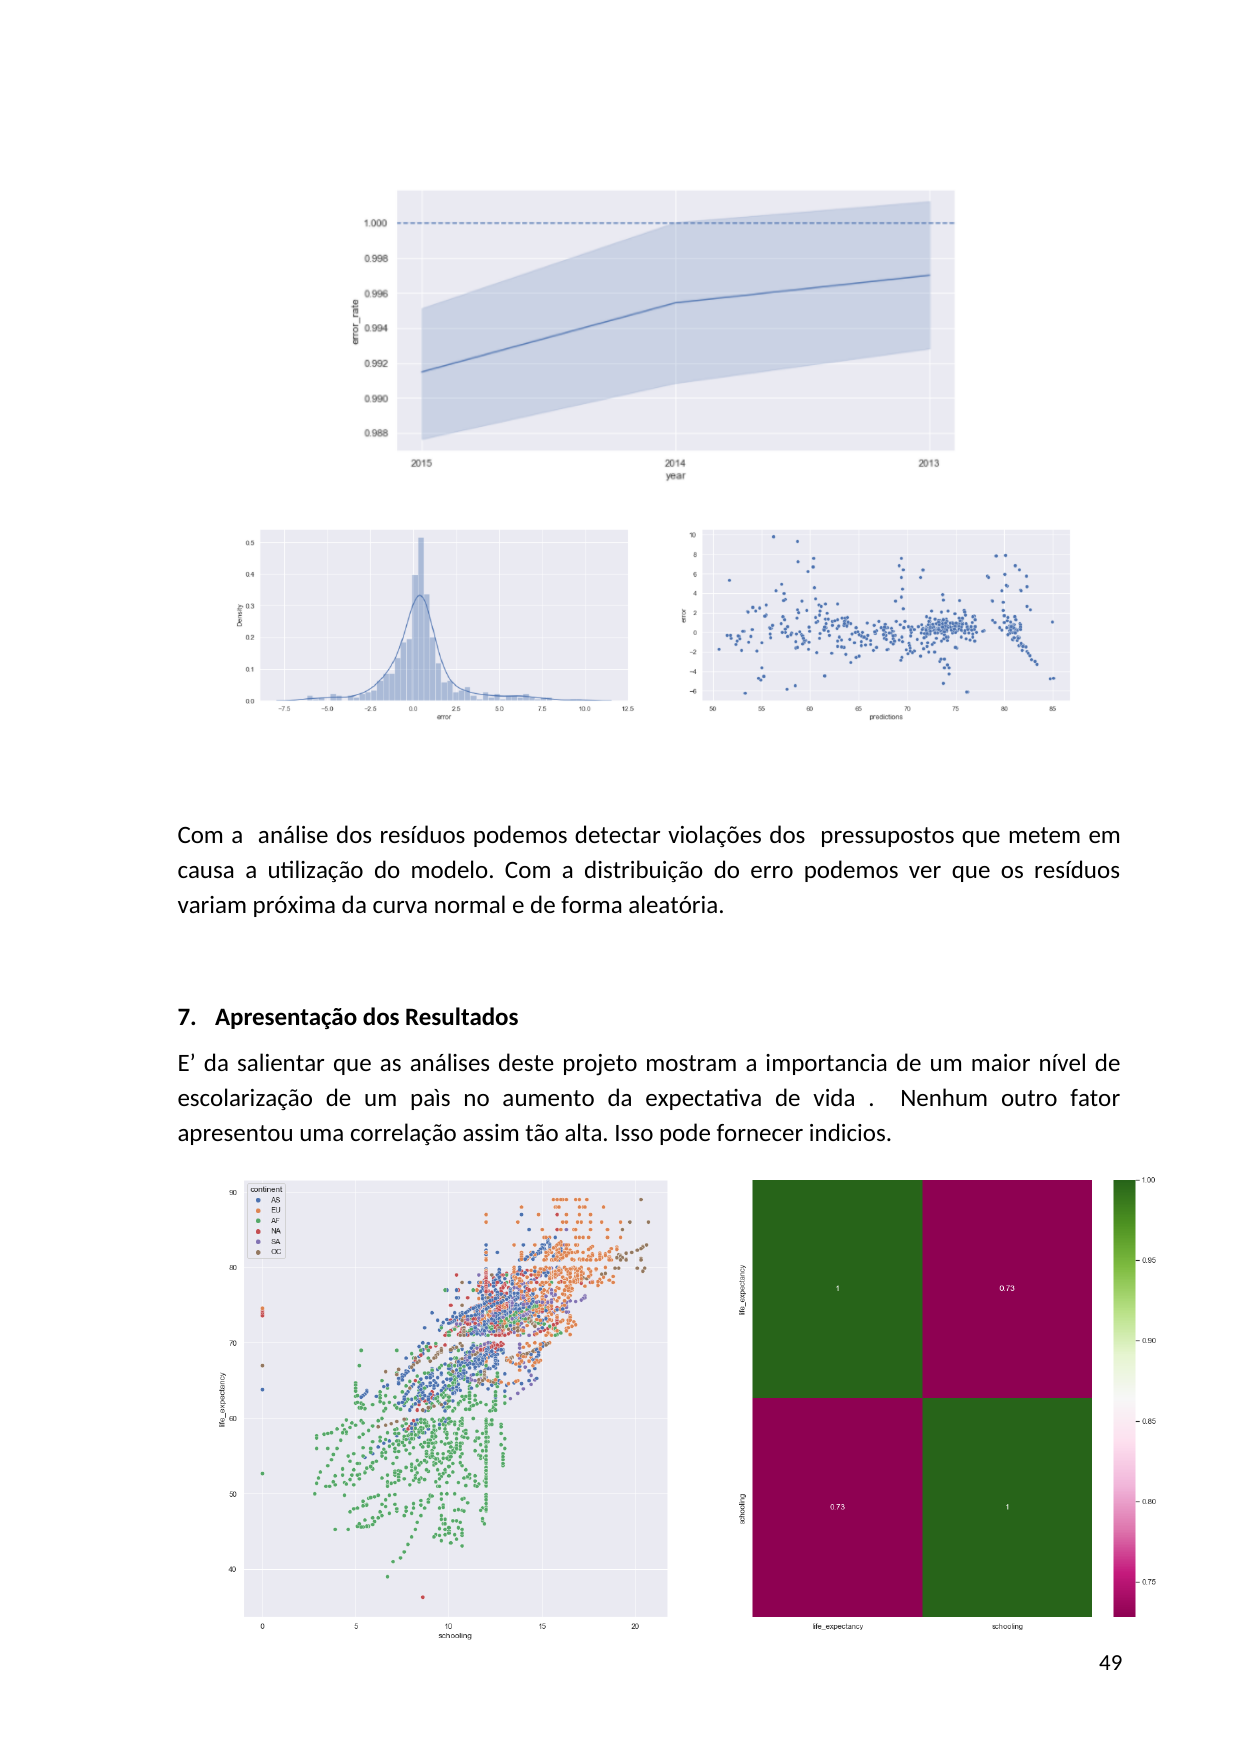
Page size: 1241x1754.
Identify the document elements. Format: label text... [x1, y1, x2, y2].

text E’ da salientar que as análises deste projeto mostram a importancia de um maior nível de escolarização de um paìs no aumento da expectativa de vida . Nenhum outro fator apresentou uma correlação assim tão alta. Isso pode fornecer indicios. [177, 1047, 1122, 1147]
picture [214, 1172, 1160, 1644]
picture [333, 177, 966, 496]
picture [224, 520, 1075, 739]
subtitle Apresentação dos Resultados [177, 1001, 1122, 1031]
text Com a análise dos resíduos podemos detectar violações dos pressupostos que metem em causa a utilização do modelo. Com a distribuição do erro podemos ver que os resíduos variam próxima da curva normal e de forma aleatória. [177, 819, 1122, 920]
